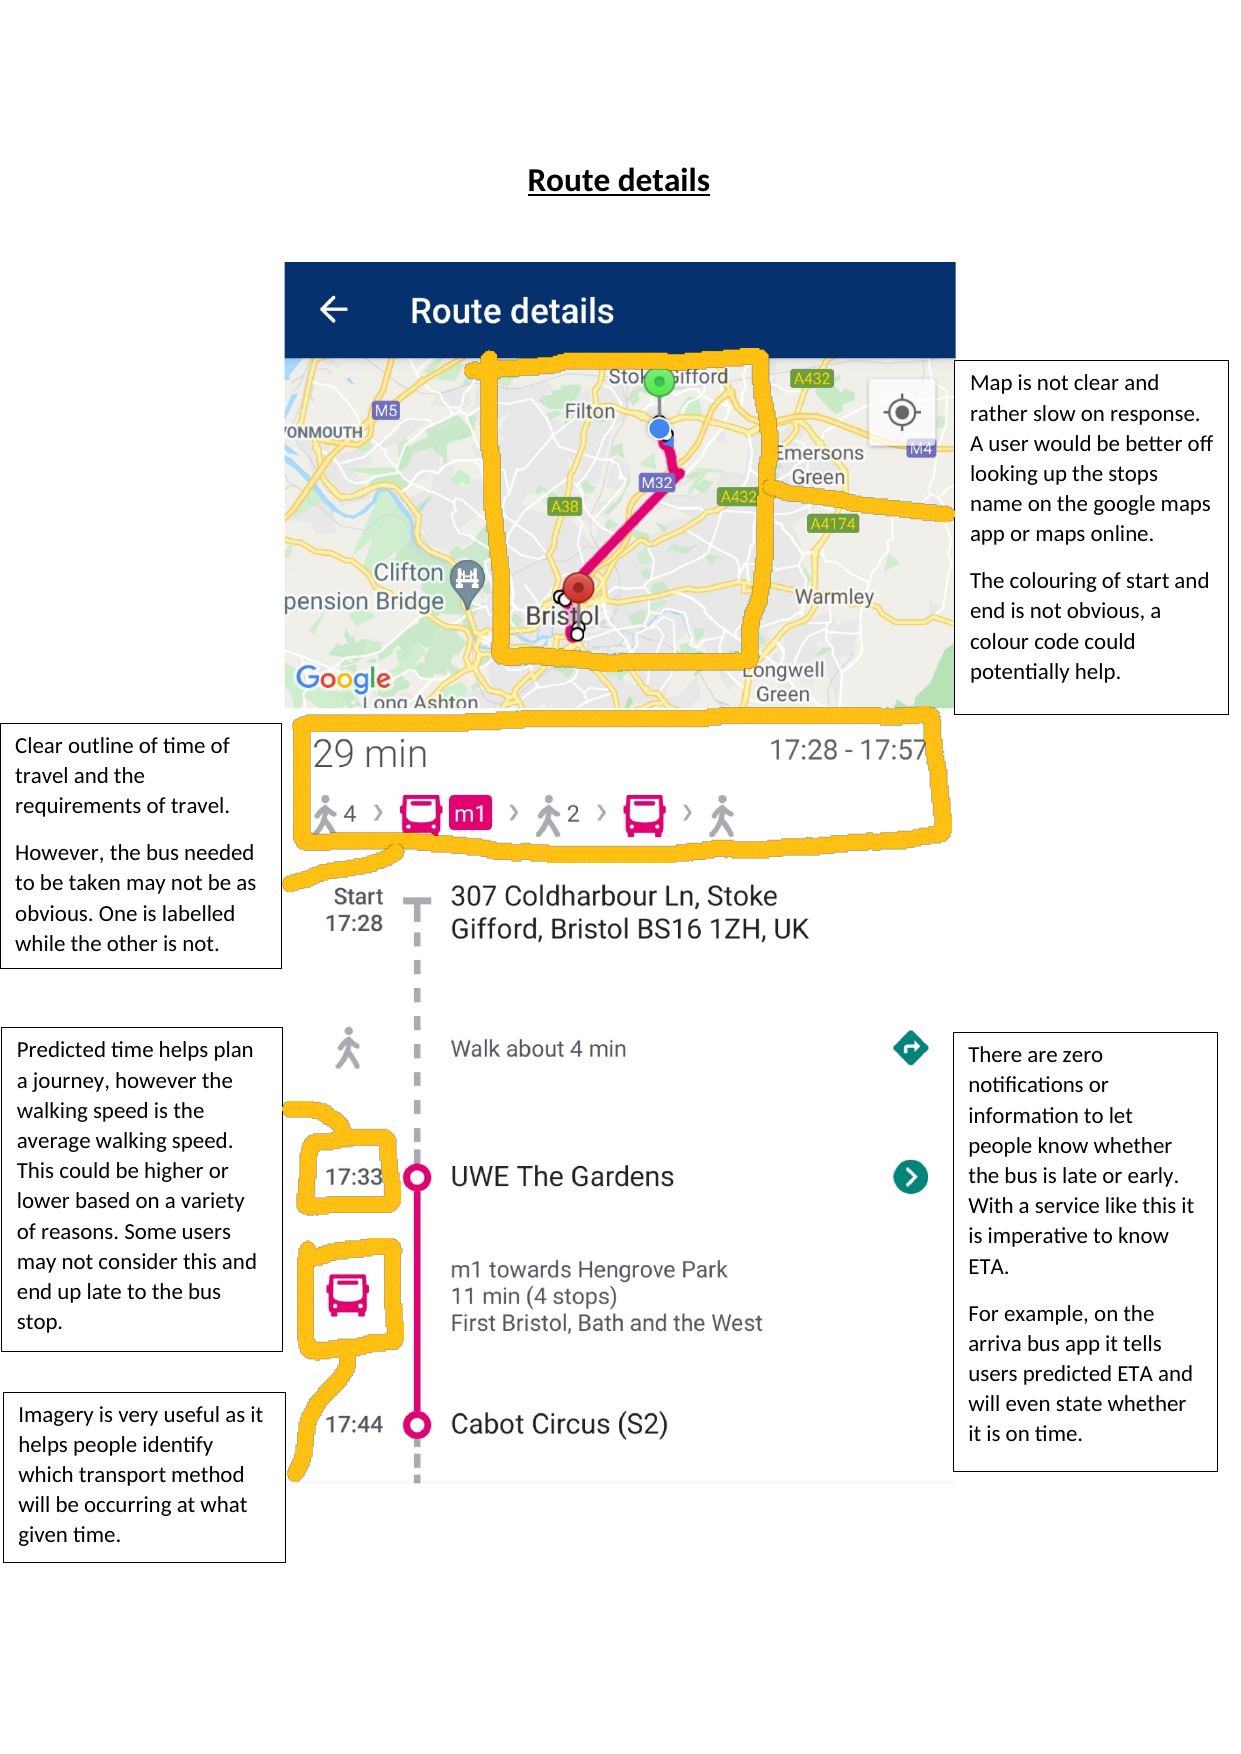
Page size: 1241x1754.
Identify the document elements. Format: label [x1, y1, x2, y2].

picture [282, 262, 956, 1486]
